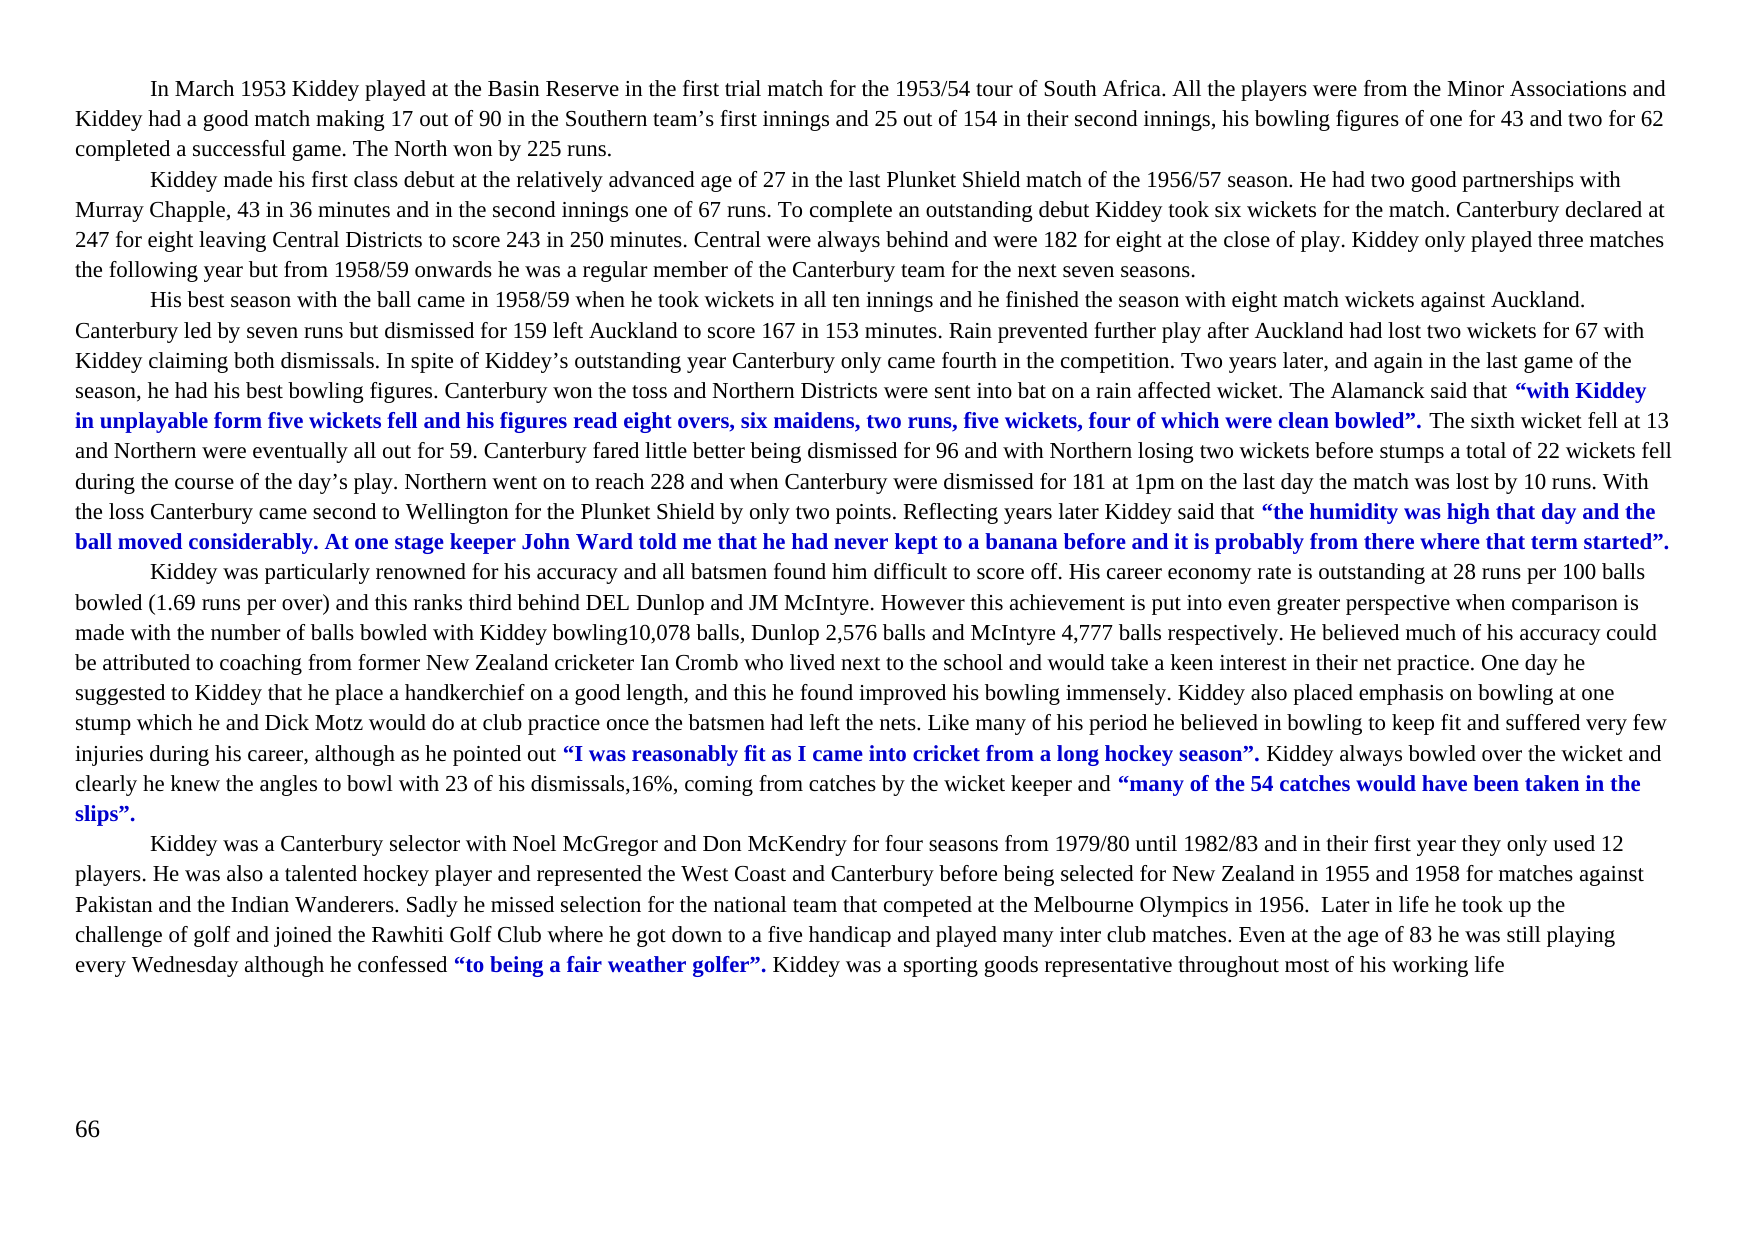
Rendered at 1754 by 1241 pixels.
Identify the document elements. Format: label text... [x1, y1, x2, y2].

text in unplayable form five wickets fell and his figures read eight overs, six maidens, two runs, five wickets, four of which were clean bowled”. The sixth wicket fell at 13 and Northern were eventually all out for 59. Canterbury fared little better being dismissed for 96 and with Northern losing two wickets before stumps a total of 22 wickets fell during the course of the day’s play. Northern went on to reach 228 and when Canterbury were dismissed for 181 at 1pm on the last day the match was lost by 10 runs. With the loss Canterbury came second to Wellington for the Plunket Shield by only two points. Reflecting years later Kiddey said that “the humidity was high that day and the ball moved considerably. At one stage keeper John Ward told me that he had never kept to a banana before and it is probably from there where that term started”. [75, 407, 1679, 554]
text Kiddey made his first class debut at the relatively advanced age of 27 in the last Plunket Shield match of the 1956/57 season. He had two good partnerships with Murray Chapple, 43 in 36 minutes and in the second innings one of 67 runs. To complete an outstanding debut Kiddey took six wickets for the match. Canterbury declared at 247 for eight leaving Central Districts to score 243 in 250 minutes. Central were always behind and were 182 for eight at the close of play. Kiddey only played three matches the following year but from 1958/59 onwards he was a regular member of the Canterbury team for the next seven seasons. [75, 166, 1679, 283]
text every Wednesday although he confessed “to being a fair weather golfer”. Kiddey was a sporting goods representative throughout most of his working life [75, 951, 1679, 977]
text Kiddey was a Canterbury selector with Noel McGregor and Don McKendry for four seasons from 1979/80 until 1982/83 and in their first year they only used 12 players. He was also a talented hockey player and represented the West Coast and Canterbury before being selected for New Zealand in 1955 and 1958 for matches against Pakistan and the Indian Wanderers. Sadly he missed selection for the national team that competed at the Melbourne Olympics in 1956. Later in life he took up the [75, 830, 1679, 917]
text His best season with the ball came in 1958/59 when he took wickets in all ten innings and he finished the season with eight match wickets against Auckland. Canterbury led by seven runs but dismissed for 159 left Auckland to score 167 in 153 minutes. Rain prevented further play after Auckland had lost two wickets for 67 with Kiddey claiming both dismissals. In spite of Kiddey’s outstanding year Canterbury only came fourth in the competition. Two years later, and again in the last game of the season, he had his best bowling figures. Canterbury won the toss and Northern Districts were sent into bat on a rain affected wicket. The Alamanck said that “with Kiddey [75, 286, 1679, 403]
text challenge of golf and joined the Rawhiti Golf Club where he got down to a five handicap and played many inter club matches. Even at the age of 83 he was still playing [75, 921, 1679, 947]
text Kiddey was particularly renowned for his accuracy and all batsmen found him difficult to score off. His career economy rate is outstanding at 28 runs per 100 balls bowled (1.69 runs per over) and this ranks third behind DEL Dunlop and JM McIntyre. However this achievement is put into even greater perspective when comparison is made with the number of balls bowled with Kiddey bowling10,078 balls, Dunlop 2,576 balls and McIntyre 4,777 balls respectively. He believed much of his accuracy could be attributed to coaching from former New Zealand cricketer Ian Cromb who lived next to the school and would take a keen interest in their net practice. One day he suggested to Kiddey that he place a handkerchief on a good length, and this he found improved his bowling immensely. Kiddey also placed emphasis on bowling at one [75, 558, 1679, 706]
text stump which he and Dick Motz would do at club practice once the batsmen had left the nets. Like many of his period he believed in bowling to keep fit and suffered very few injuries during his career, although as he pointed out “I was reasonably fit as I came into cricket from a long hockey season”. Kiddey always bowled over the wicket and clearly he knew the angles to bowl with 23 of his dismissals,16%, coming from catches by the wicket keeper and “many of the 54 catches would have been taken in the slips”. [75, 709, 1679, 826]
text In March 1953 Kiddey played at the Basin Reserve in the first trial match for the 1953/54 tour of South Africa. All the players were from the Minor Associations and Kiddey had a good match making 17 out of 90 in the Southern team’s first innings and 25 out of 154 in their second innings, his bowling figures of one for 43 and two for 62 completed a successful game. The North won by 225 runs. [75, 75, 1679, 162]
